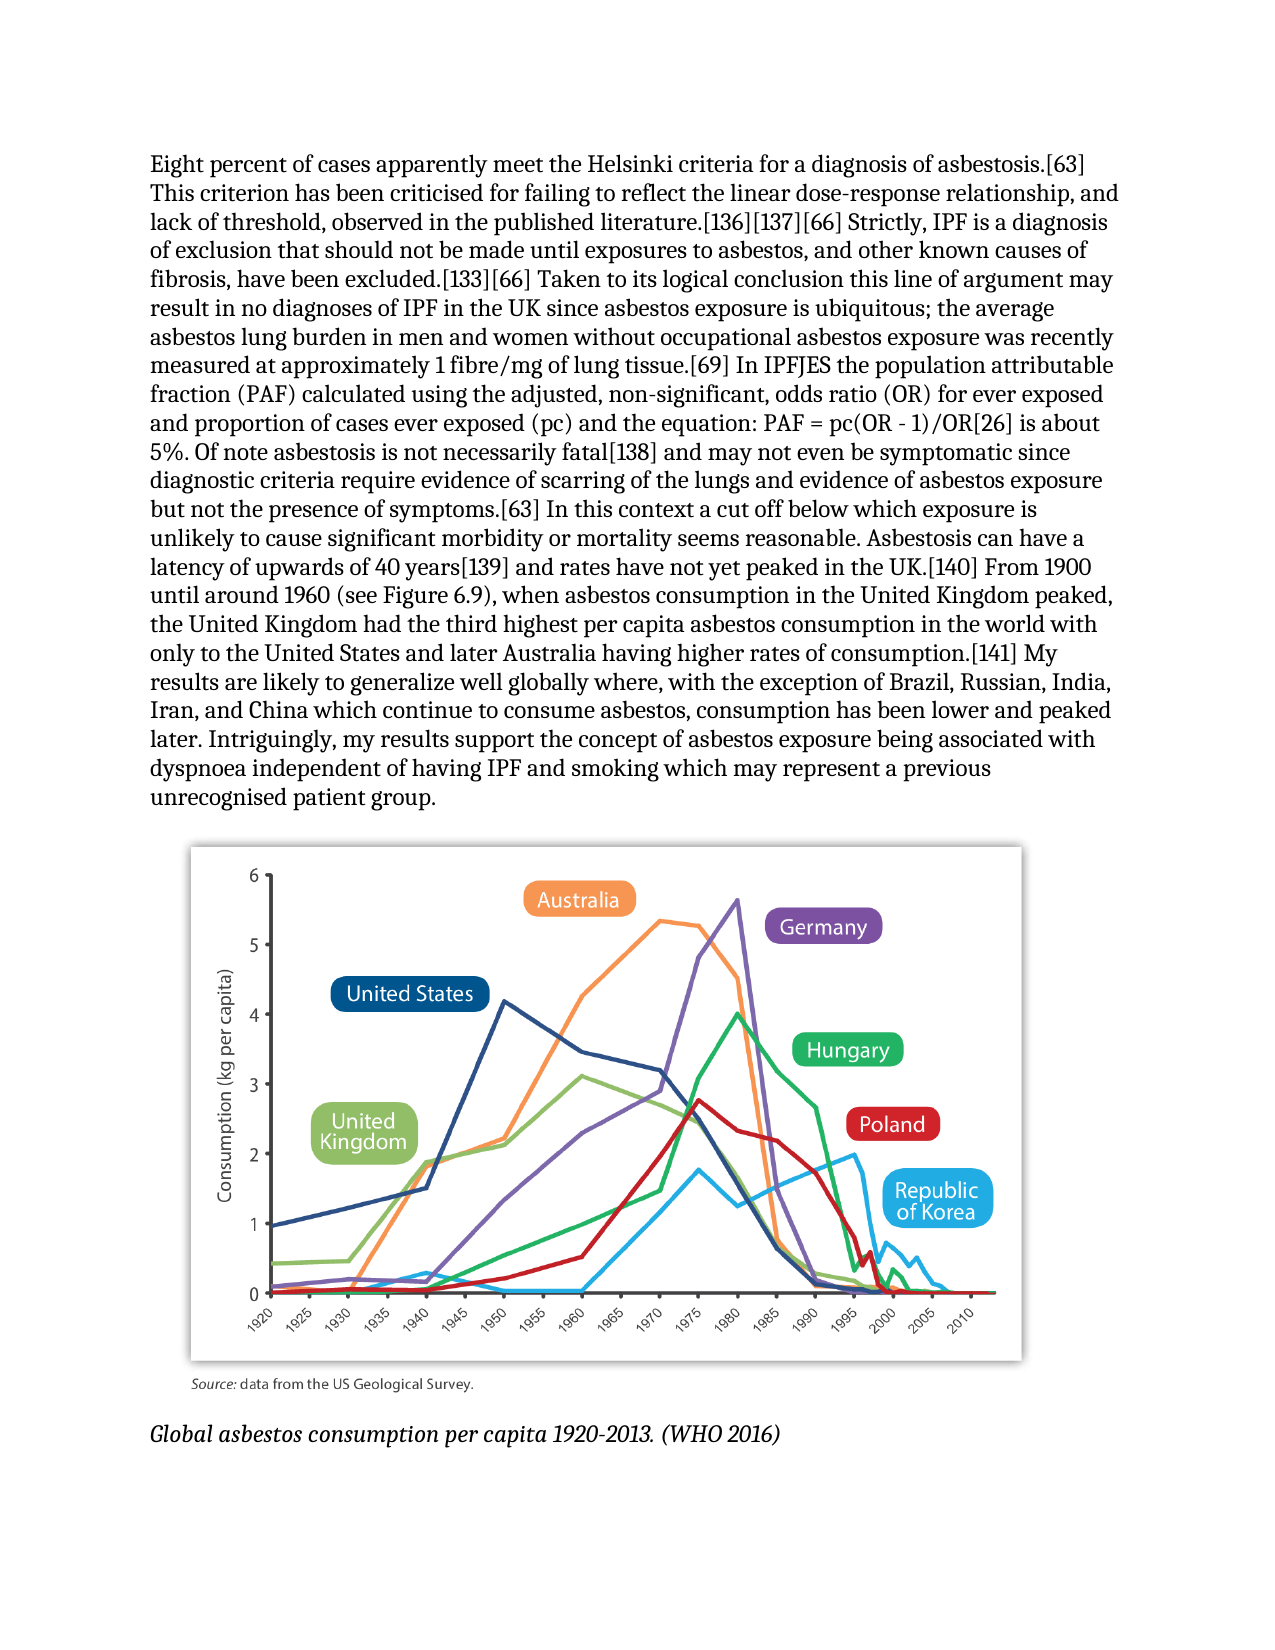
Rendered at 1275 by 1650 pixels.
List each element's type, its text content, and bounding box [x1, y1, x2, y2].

text Global asbestos consumption per capita 1920-2013. (WHO 2016) [150, 1420, 1125, 1449]
picture [168, 830, 1044, 1400]
text Eight percent of cases apparently meet the Helsinki criteria for a diagnosis of asbestosis.[63] This criterion has been criticised for failing to reflect the linear dose-response relationship, and lack of threshold, observed in the published literature.[136][137][66] Strictly, IPF is a diagnosis of exclusion that should not be made until exposures to asbestos, and other known causes of fibrosis, have been excluded.[133][66] Taken to its logical conclusion this line of argument may result in no diagnoses of IPF in the UK since asbestos exposure is ubiquitous; the average asbestos lung burden in men and women without occupational asbestos exposure was recently measured at approximately 1 fibre/mg of lung tissue.[69] In IPFJES the population attributable fraction (PAF) calculated using the adjusted, non-significant, odds ratio (OR) for ever exposed and proportion of cases ever exposed (pc) and the equation: PAF = pc(OR - 1)/OR[26] is about 5%. Of note asbestosis is not necessarily fatal[138] and may not even be symptomatic since diagnostic criteria require evidence of scarring of the lungs and evidence of asbestos exposure but not the presence of symptoms.[63] In this context a cut off below which exposure is unlikely to cause significant morbidity or mortality seems reasonable. Asbestosis can have a latency of upwards of 40 years[139] and rates have not yet peaked in the UK.[140] From 1900 until around 1960 (see Figure 6.9), when asbestos consumption in the United Kingdom peaked, the United Kingdom had the third highest per capita asbestos consumption in the world with only to the United States and later Australia having higher rates of consumption.[141] My results are likely to generalize well globally where, with the exception of Brazil, Russian, India, Iran, and China which continue to consume asbestos, consumption has been lower and peaked later. Intriguingly, my results support the concept of asbestos exposure being associated with dyspnoea independent of having IPF and smoking which may represent a previous unrecognised patient group. [150, 150, 1125, 811]
